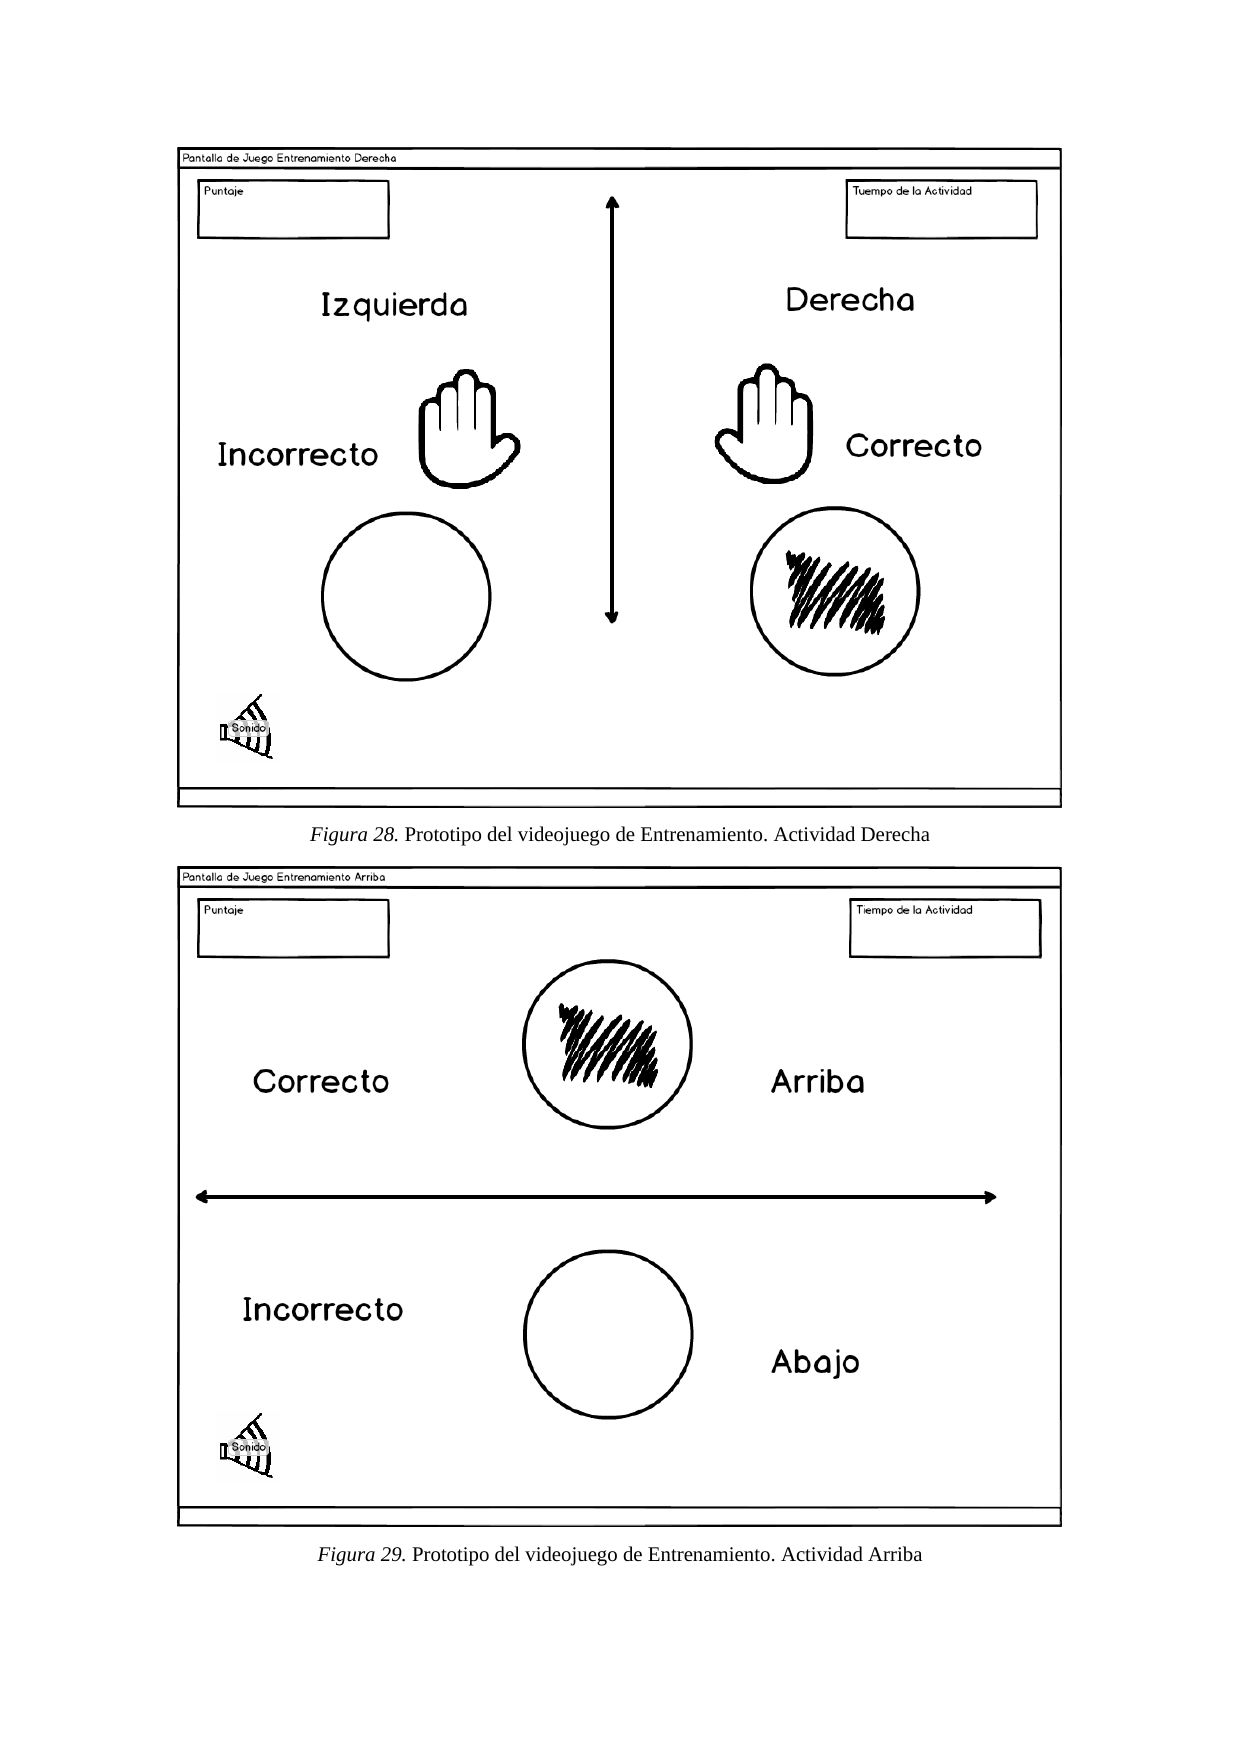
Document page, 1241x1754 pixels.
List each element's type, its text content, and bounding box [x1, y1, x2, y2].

picture [177, 147, 1062, 808]
picture [177, 866, 1062, 1527]
text Figura 28. Prototipo del videojuego de Entrenamiento. Actividad Derecha [177, 822, 1063, 846]
text Figura 29. Prototipo del videojuego de Entrenamiento. Actividad Arriba [177, 1542, 1063, 1566]
